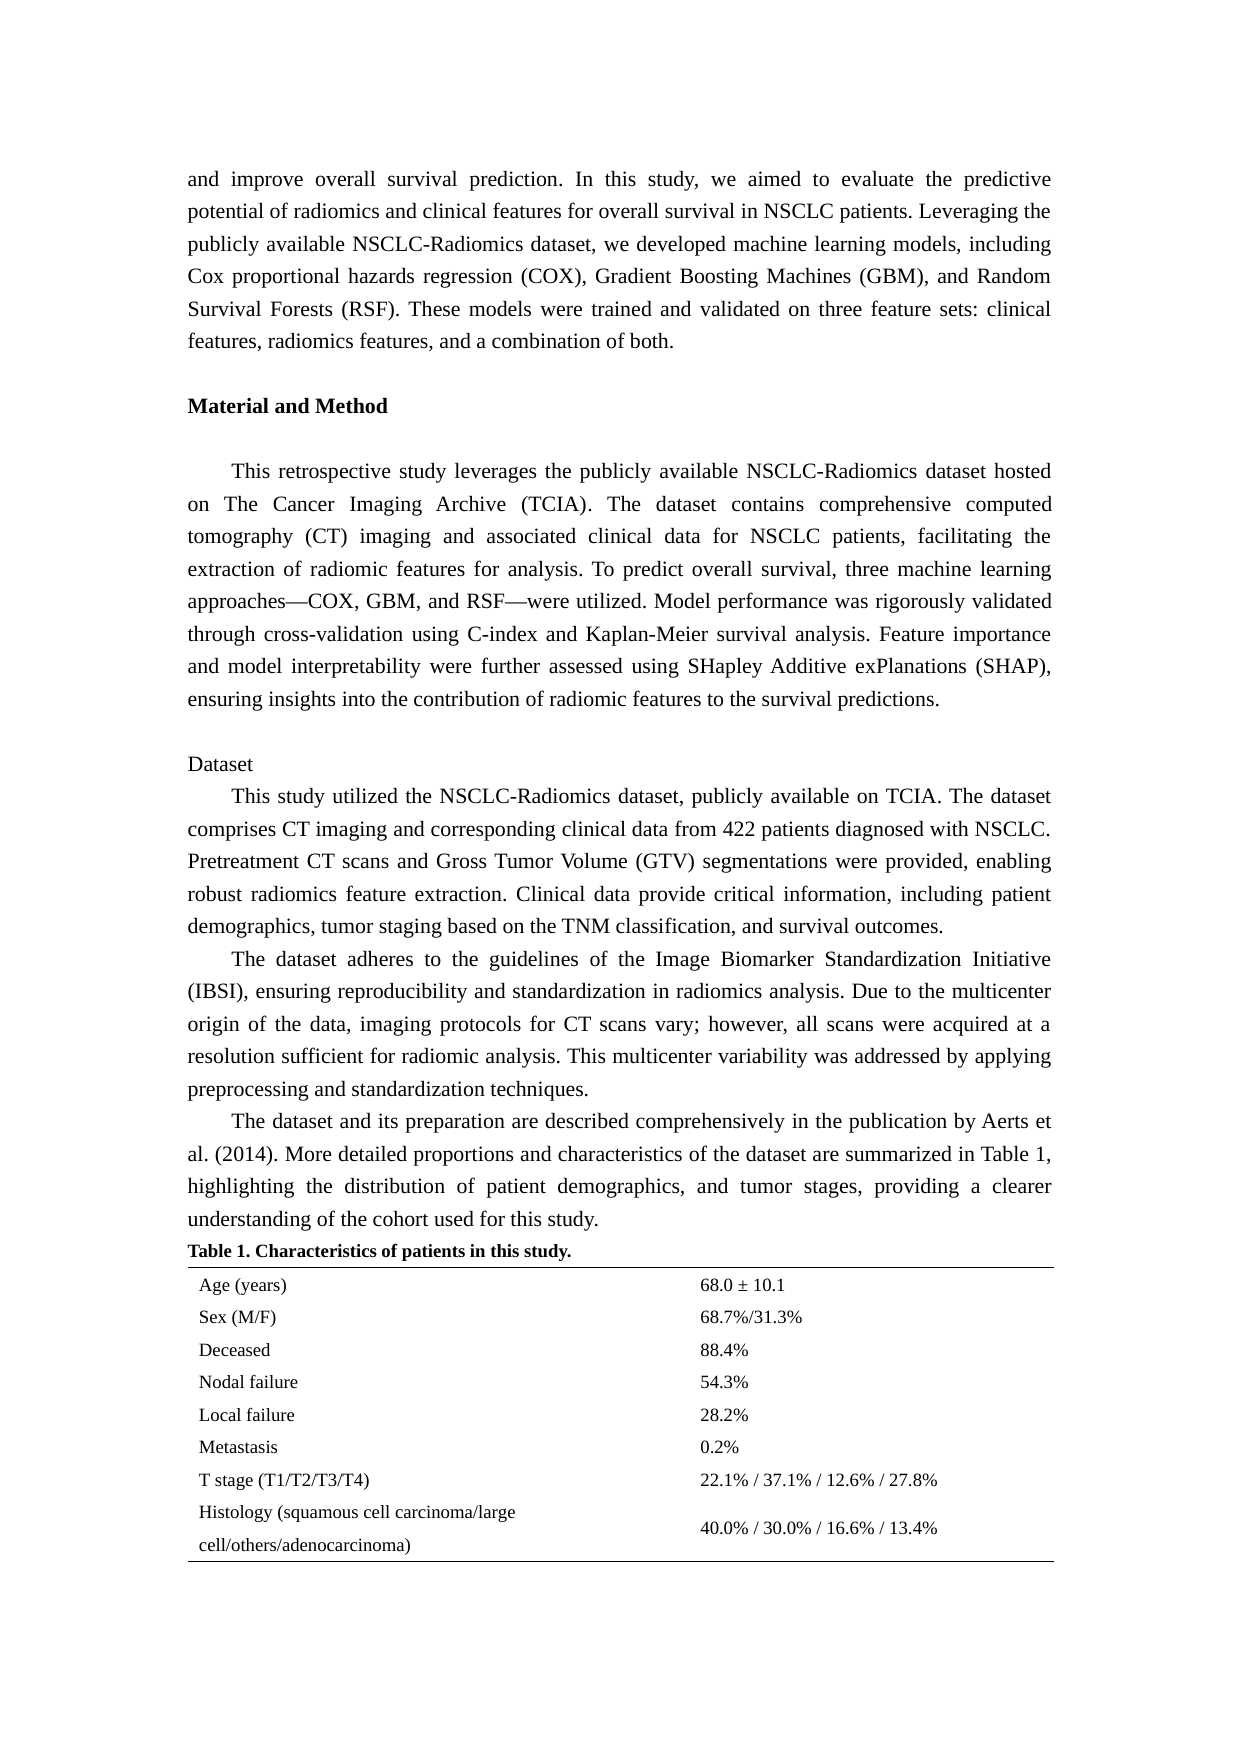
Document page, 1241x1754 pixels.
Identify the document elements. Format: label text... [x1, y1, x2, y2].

table_cell Deceased [188, 1333, 689, 1366]
table_cell Nodal failure [188, 1366, 689, 1398]
table_cell 0.2% [689, 1431, 1054, 1463]
text The dataset adheres to the guidelines of the Image Biomarker Standardization Initiative (IBSI), ensuring reproducibility and standardization in radiomics analysis. Due to the multicenter origin of the data, imaging protocols for CT scans vary; however, all scans were acquired at a resolution sufficient for radiomic analysis. This multicenter variability was addressed by applying preprocessing and standardization techniques. [187, 942, 1053, 1104]
table_cell Local failure [188, 1398, 689, 1431]
table_header 68.0 ± 10.1 [689, 1268, 1054, 1301]
table_cell 54.3% [689, 1366, 1054, 1398]
table_cell Sex (M/F) [188, 1301, 689, 1333]
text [187, 162, 1053, 357]
table_cell 68.7%/31.3% [689, 1301, 1054, 1333]
table_cell Metastasis [188, 1431, 689, 1463]
text Table 1. Characteristics of patients in this study. [187, 1234, 1053, 1267]
table_cell 28.2% [689, 1398, 1054, 1431]
text Dataset [187, 747, 1053, 779]
table_cell T stage (T1/T2/T3/T4) [188, 1463, 689, 1496]
text This retrospective study leverages the publicly available NSCLC-Radiomics dataset hosted on The Cancer Imaging Archive (TCIA)​. The dataset contains comprehensive computed tomography (CT) imaging and associated clinical data for NSCLC patients, facilitating the extraction of radiomic features for analysis. To predict overall survival, three machine learning approaches—COX, GBM, and RSF—were utilized. Model performance was rigorously validated through cross-validation using C-index and Kaplan-Meier survival analysis. Feature importance and model interpretability were further assessed using SHapley Additive exPlanations (SHAP), ensuring insights into the contribution of radiomic features to the survival predictions. [187, 454, 1053, 714]
text This study utilized the NSCLC-Radiomics dataset, publicly available on TCIA. The dataset comprises CT imaging and corresponding clinical data from 422 patients diagnosed with NSCLC. Pretreatment CT scans and Gross Tumor Volume (GTV) segmentations were provided, enabling robust radiomics feature extraction. Clinical data provide critical information, including patient demographics, tumor staging based on the TNM classification, and survival outcomes. [187, 779, 1053, 942]
text The dataset and its preparation are described comprehensively in the publication by Aerts et al. (2014). More detailed proportions and characteristics of the dataset are summarized in Table 1, highlighting the distribution of patient demographics, and tumor stages, providing a clearer understanding of the cohort used for this study. [187, 1104, 1053, 1234]
table_cell Histology (squamous cell carcinoma/large cell/others/adenocarcinoma) [188, 1496, 689, 1561]
table_cell 22.1% / 37.1% / 12.6% / 27.8% [689, 1463, 1054, 1496]
table_cell 88.4% [689, 1333, 1054, 1366]
table_header Age (years) [188, 1268, 689, 1301]
table_cell 40.0% / 30.0% / 16.6% / 13.4% [689, 1496, 1054, 1561]
text Material and Method [187, 389, 1053, 422]
